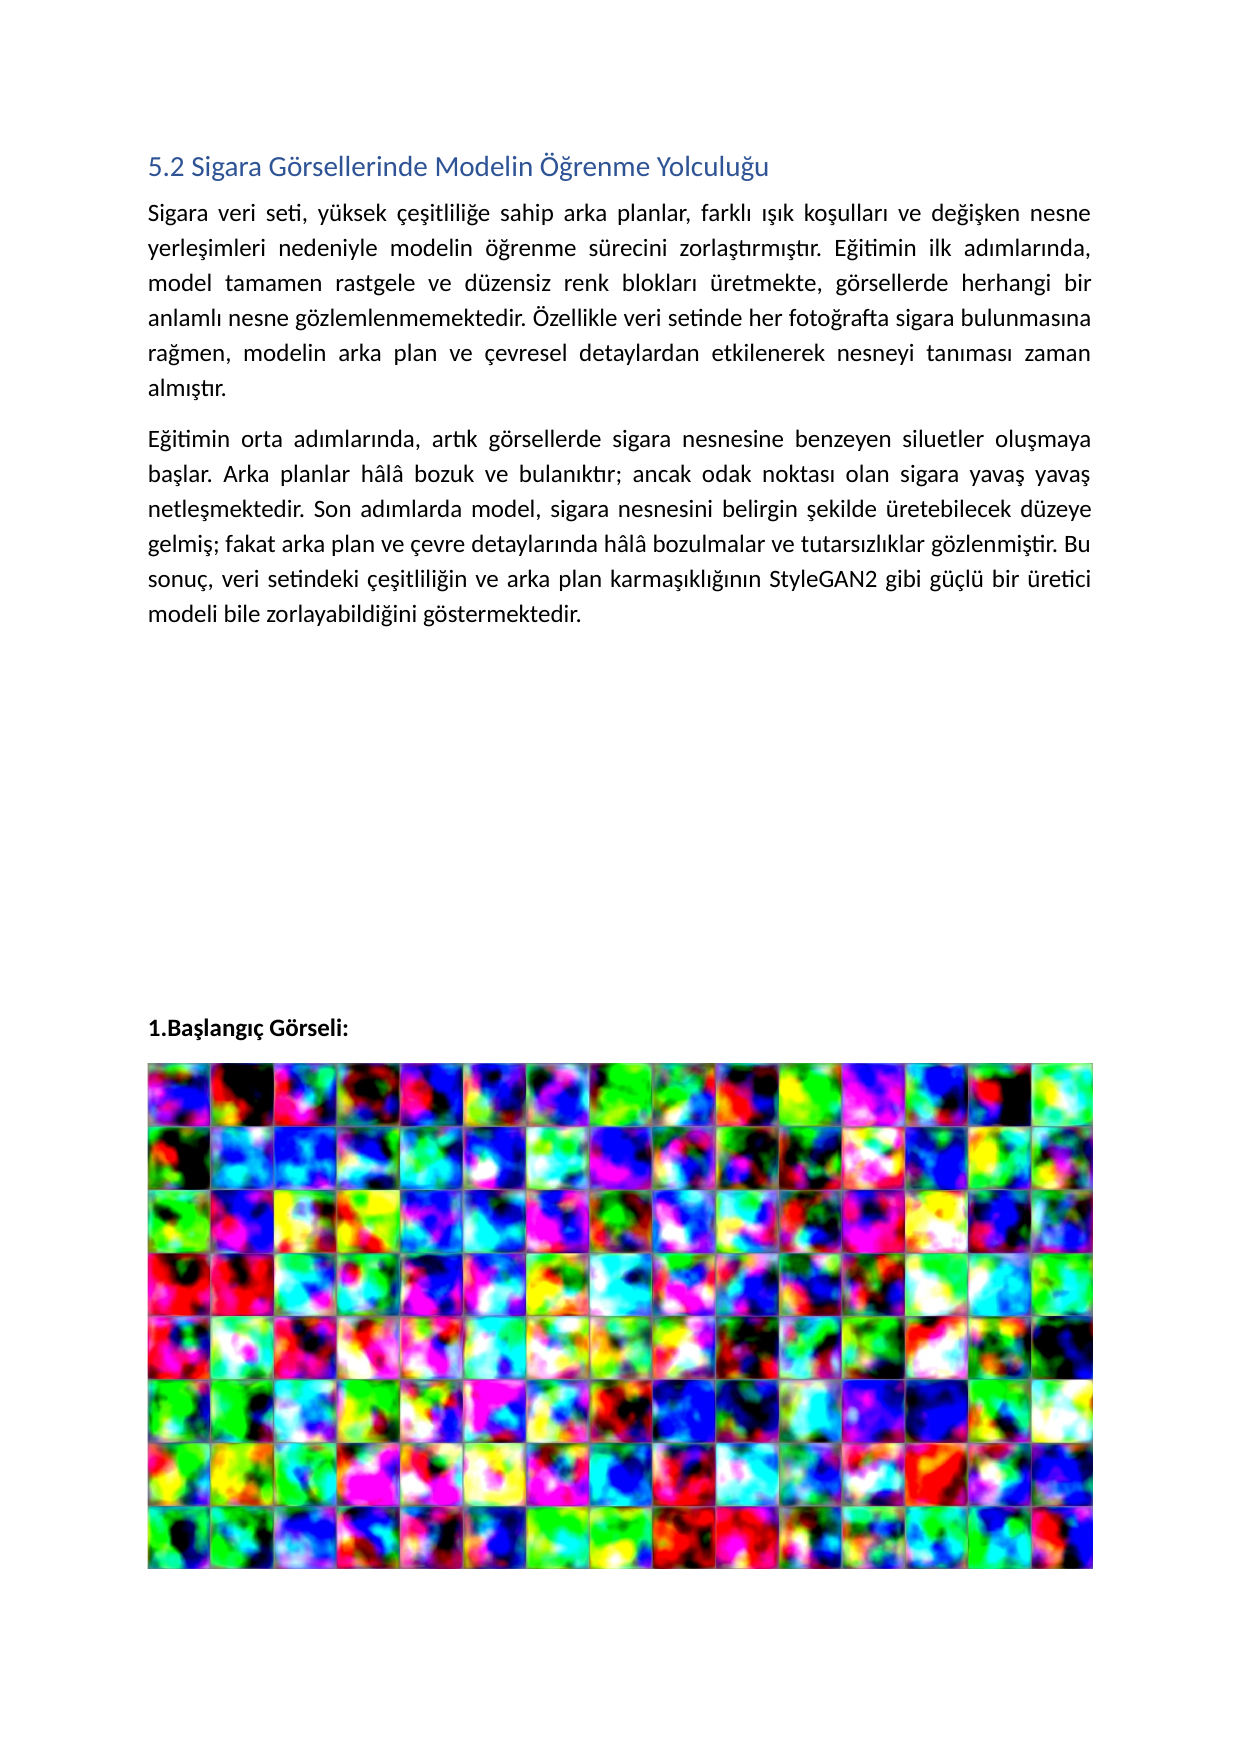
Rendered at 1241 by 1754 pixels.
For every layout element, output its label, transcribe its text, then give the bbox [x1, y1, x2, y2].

subtitle 5.2 Sigara Görsellerinde Modelin Öğrenme Yolculuğu [148, 148, 1093, 183]
text Eğitimin orta adımlarında, artık görsellerde sigara nesnesine benzeyen siluetler oluşmaya başlar. Arka planlar hâlâ bozuk ve bulanıktır; ancak odak noktası olan sigara yavaş yavaş netleşmektedir. Son adımlarda model, sigara nesnesini belirgin şekilde üretebilecek düzeye gelmiş; fakat arka plan ve çevre detaylarında hâlâ bozulmalar ve tutarsızlıklar gözlenmiştir. Bu sonuç, veri setindeki çeşitliliğin ve arka plan karmaşıklığının StyleGAN2 gibi güçlü bir üretici modeli bile zorlayabildiğini göstermektedir. [148, 423, 1093, 629]
text 1.Başlangıç Görseli: [148, 1012, 1093, 1042]
picture [1087, 1479, 1093, 1491]
text Sigara veri seti, yüksek çeşitliliğe sahip arka planlar, farklı ışık koşulları ve değişken nesne yerleşimleri nedeniyle modelin öğrenme sürecini zorlaştırmıştır. Eğitimin ilk adımlarında, model tamamen rastgele ve düzensiz renk blokları üretmekte, görsellerde herhangi bir anlamlı nesne gözlemlenmemektedir. Özellikle veri setinde her fotoğrafta sigara bulunmasına rağmen, modelin arka plan ve çevresel detaylardan etkilenerek nesneyi tanıması zaman almıştır. [148, 197, 1093, 402]
picture [147, 1063, 1093, 1569]
